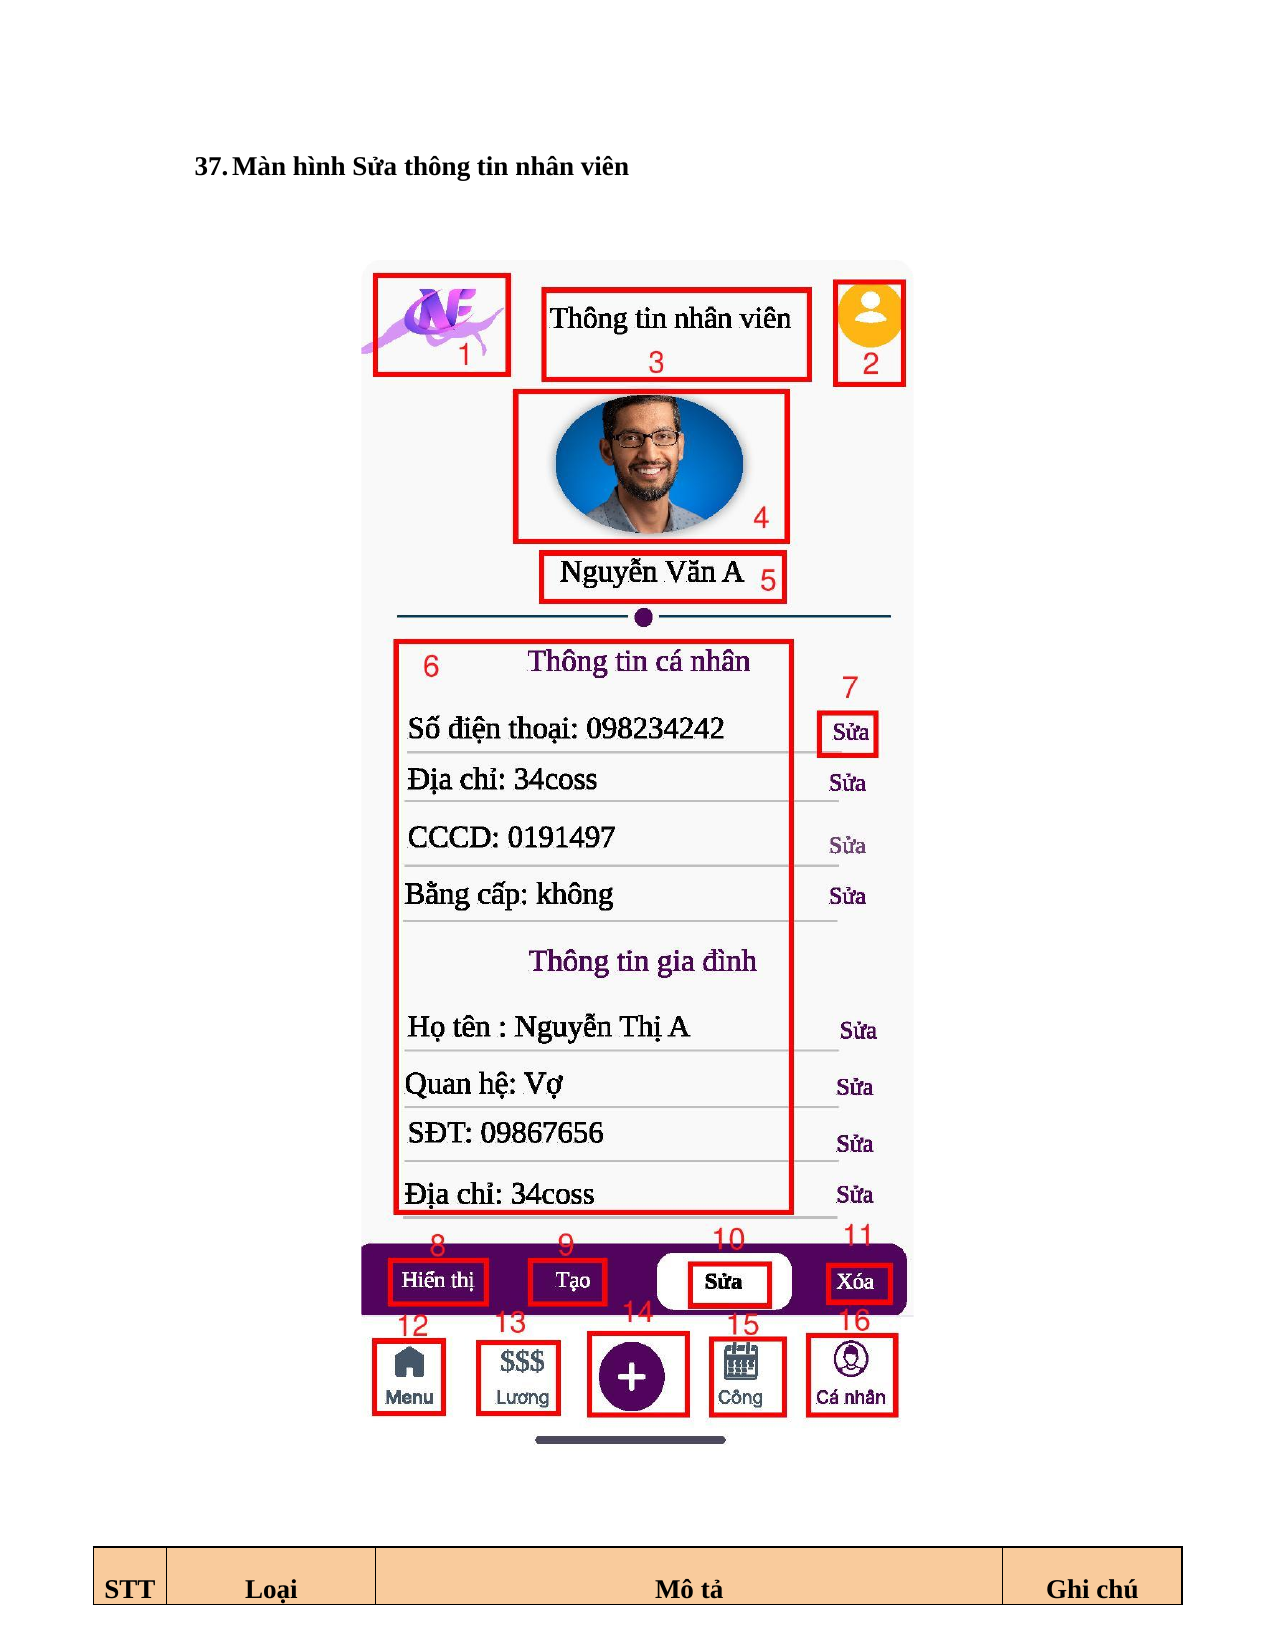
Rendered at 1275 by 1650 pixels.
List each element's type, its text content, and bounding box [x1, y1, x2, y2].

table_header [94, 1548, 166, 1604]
picture [361, 260, 914, 1453]
list Màn hình Sửa thông tin nhân viên [194, 150, 1125, 181]
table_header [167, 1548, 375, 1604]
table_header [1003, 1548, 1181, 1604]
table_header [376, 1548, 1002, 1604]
